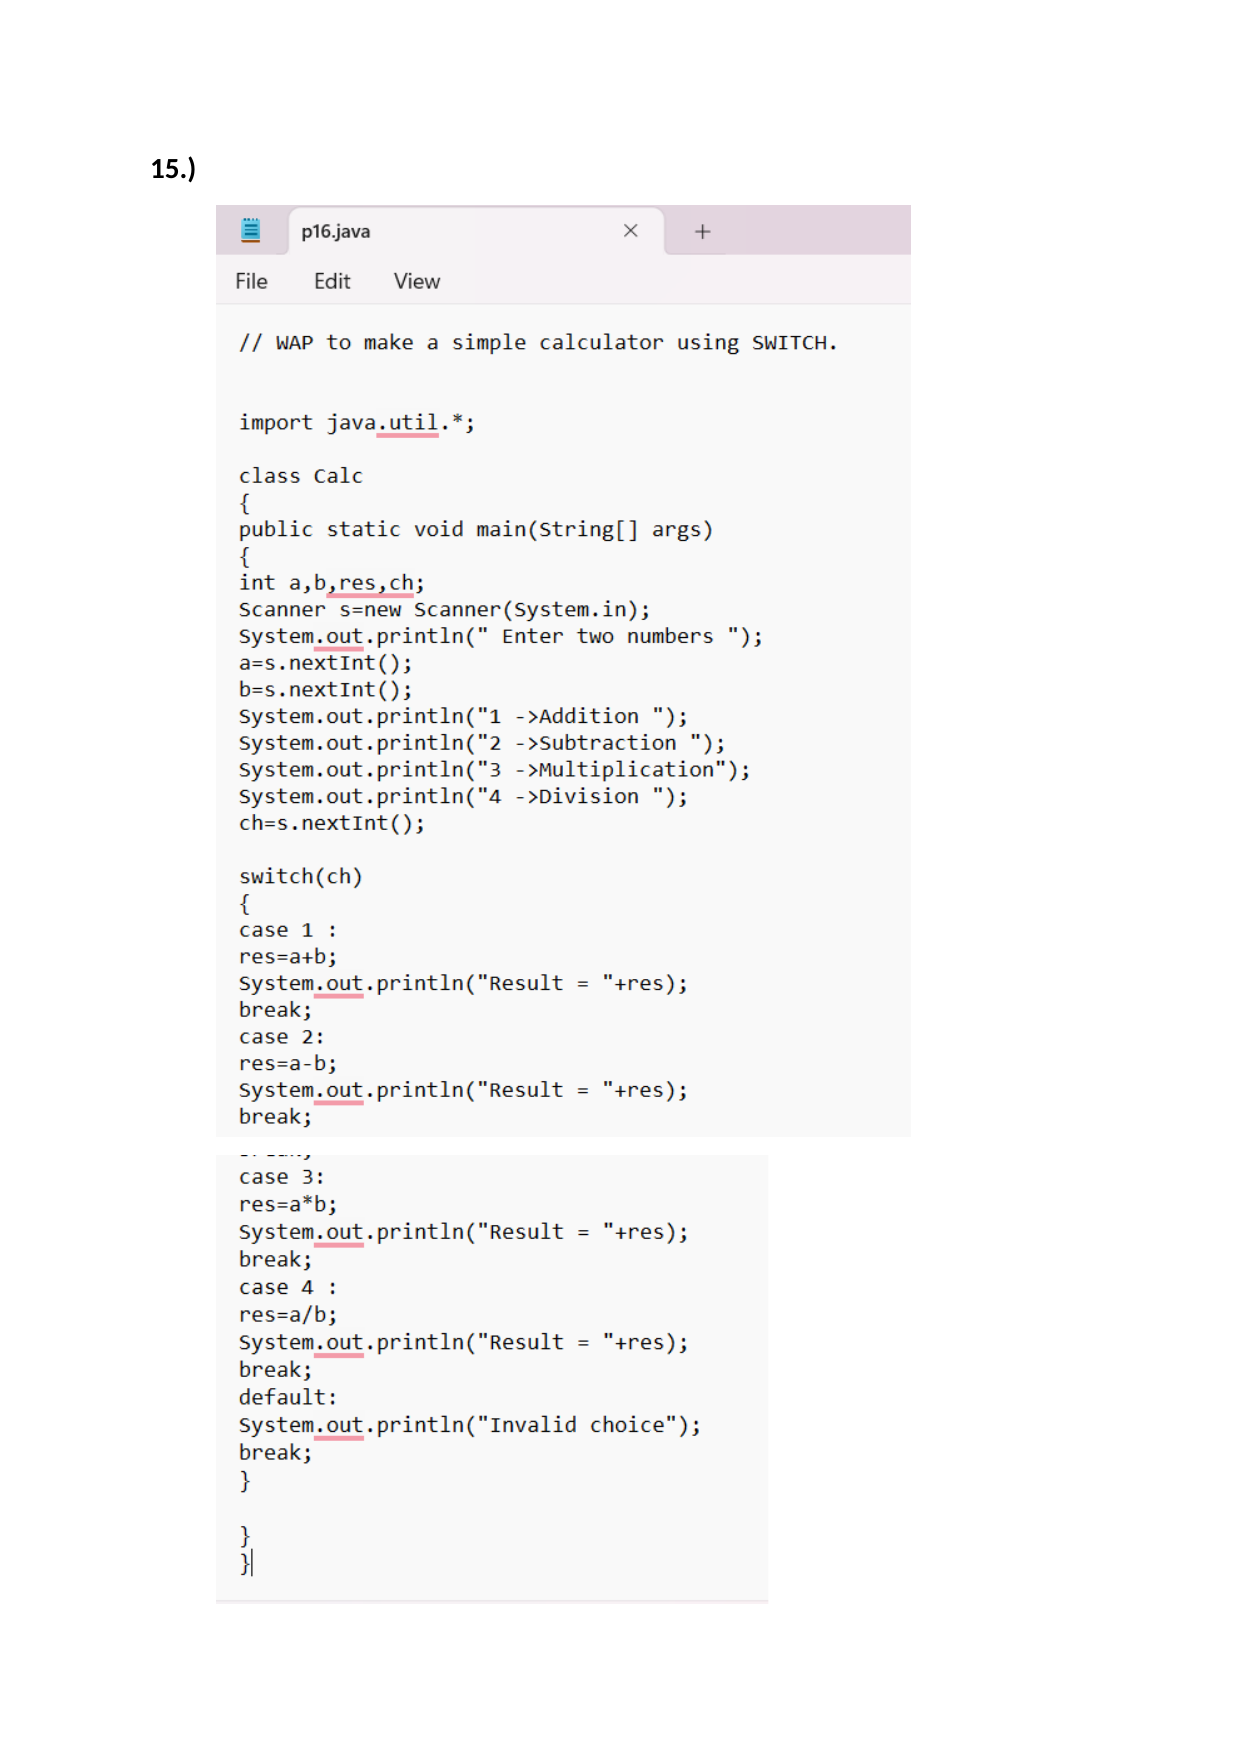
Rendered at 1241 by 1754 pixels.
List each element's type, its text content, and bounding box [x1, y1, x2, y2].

picture [216, 205, 911, 1137]
picture [216, 1155, 769, 1604]
text 15.) [150, 150, 1090, 186]
